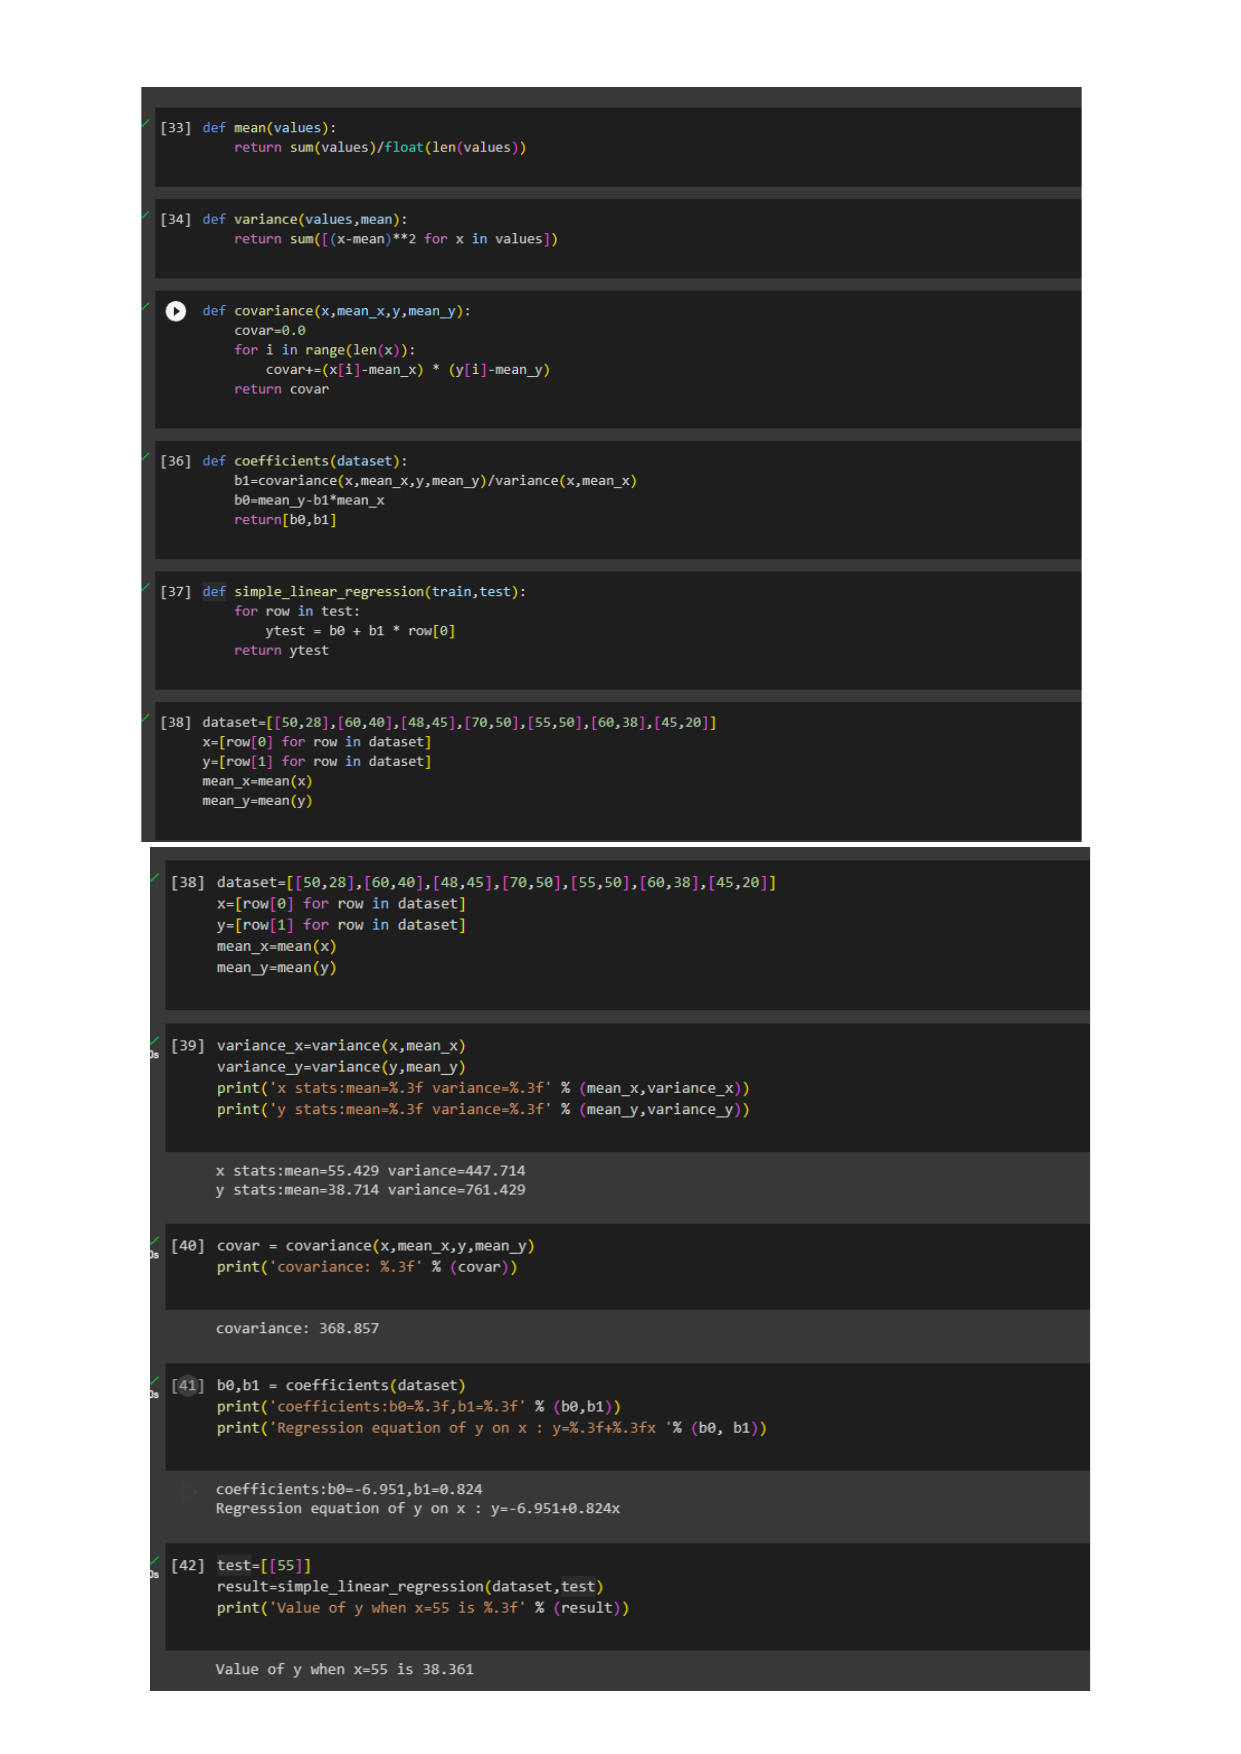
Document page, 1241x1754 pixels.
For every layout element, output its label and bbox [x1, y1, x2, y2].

picture [150, 847, 1091, 1691]
picture [141, 87, 1082, 842]
